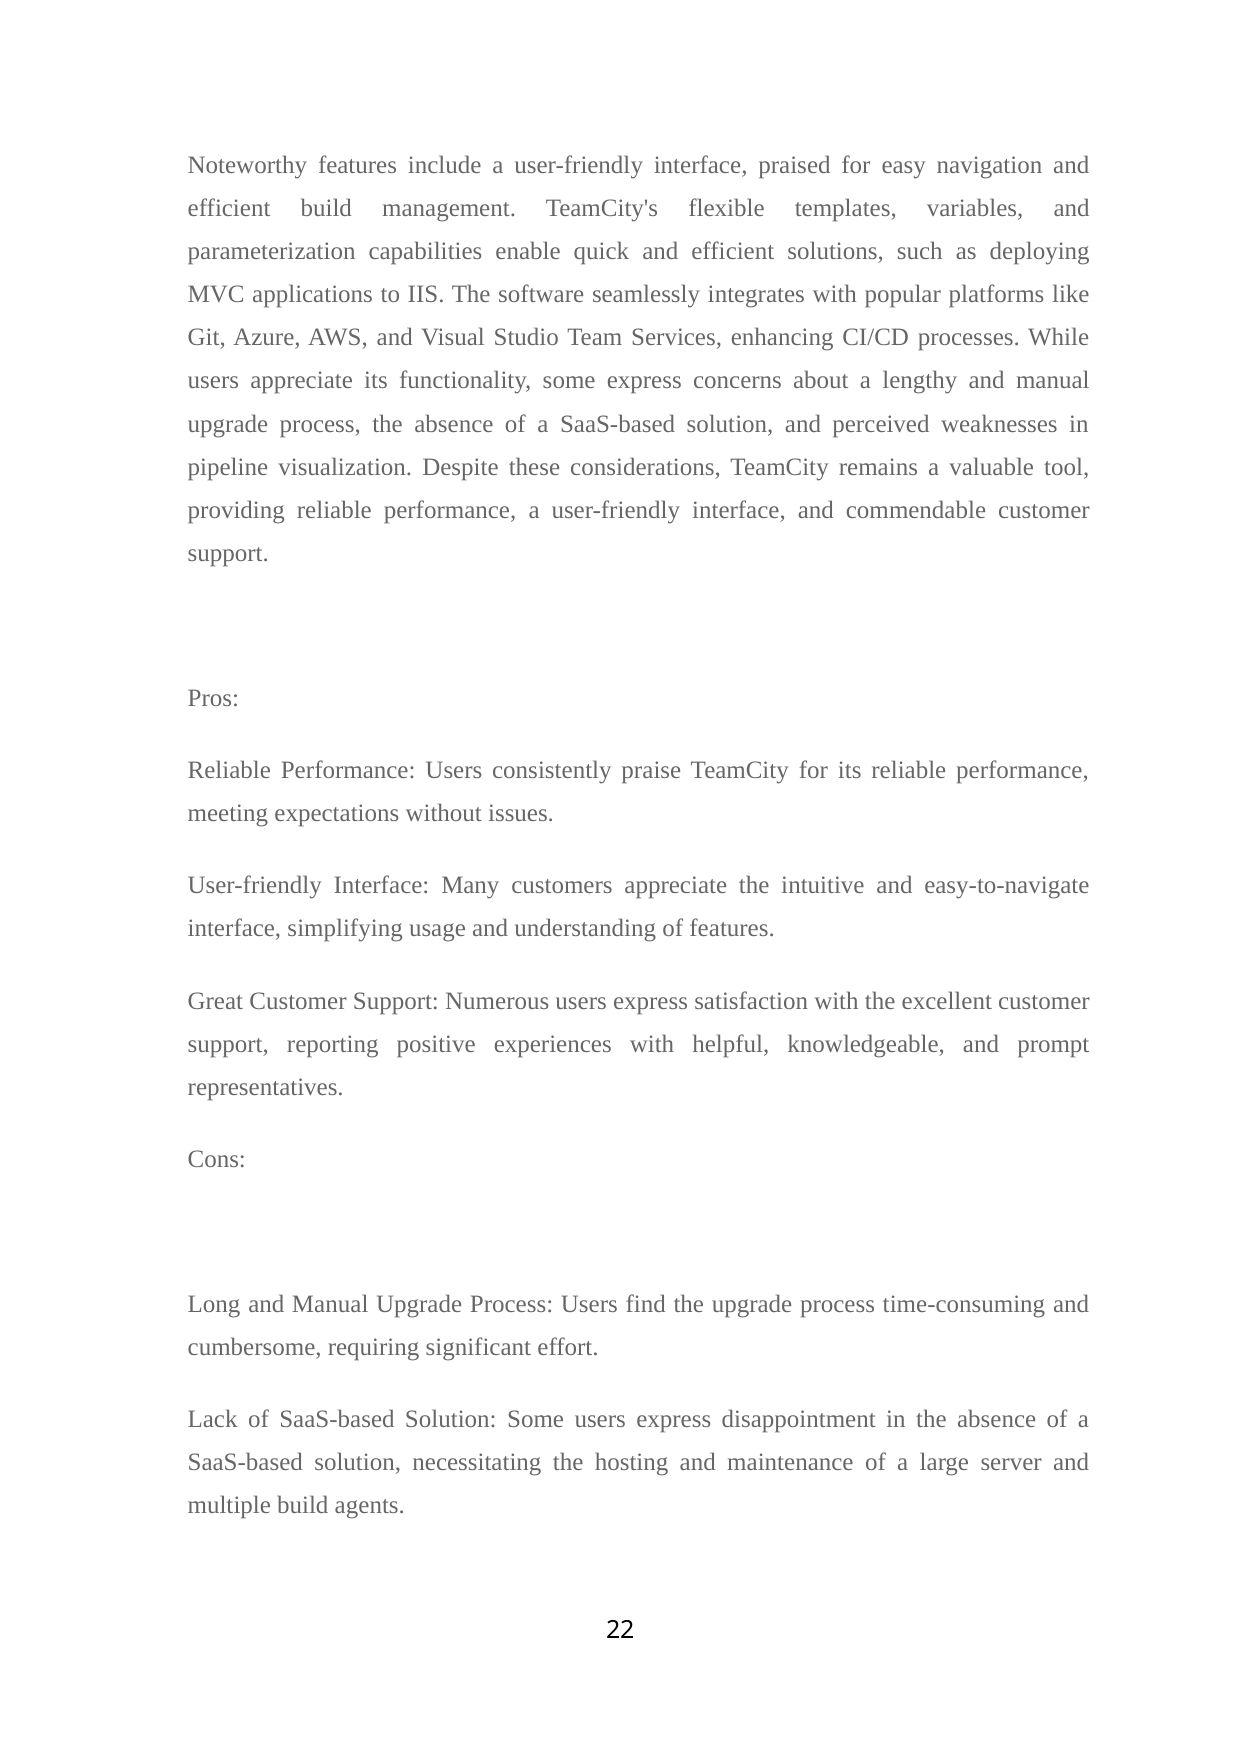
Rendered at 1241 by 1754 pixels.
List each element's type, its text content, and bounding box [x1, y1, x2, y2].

text Cons: [187, 1144, 1090, 1173]
text Long and Manual Upgrade Process: Users find the upgrade process time-consuming and cumbersome, requiring significant effort. [187, 1289, 1090, 1361]
text Reliable Performance: Users consistently praise TeamCity for its reliable performance, meeting expectations without issues. [187, 755, 1090, 827]
text Lack of SaaS-based Solution: Some users express disappointment in the absence of a SaaS-based solution, necessitating the hosting and maintenance of a large server and multiple build agents. [187, 1404, 1090, 1519]
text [187, 150, 1090, 567]
text Pros: [187, 683, 1090, 711]
text User-friendly Interface: Many customers appreciate the intuitive and easy-to-navigate interface, simplifying usage and understanding of features. [187, 870, 1090, 942]
text Great Customer Support: Numerous users express satisfaction with the excellent customer support, reporting positive experiences with helpful, knowledgeable, and prompt representatives. [187, 986, 1090, 1101]
